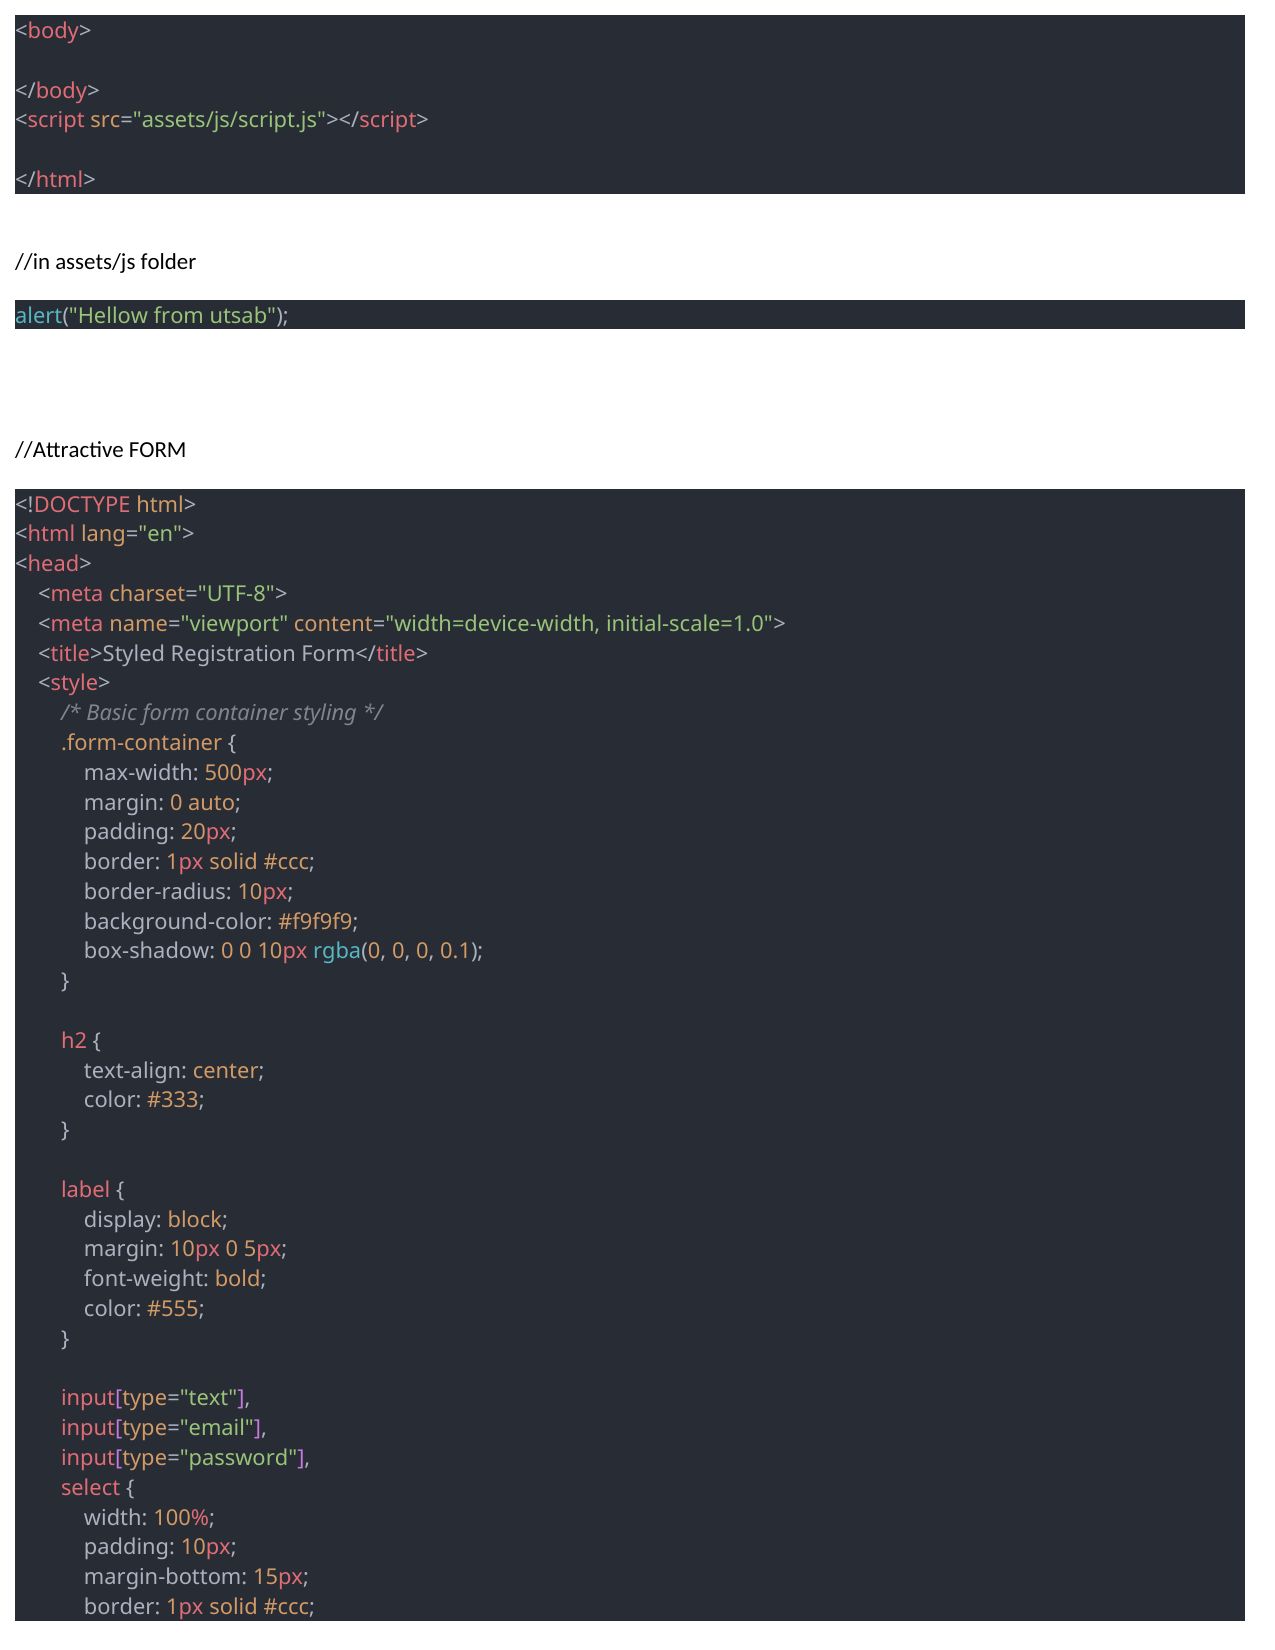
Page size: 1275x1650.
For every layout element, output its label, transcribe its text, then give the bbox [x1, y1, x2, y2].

text <body> [15, 15, 1245, 45]
text border: 1px solid #ccc; [15, 846, 1245, 876]
text font-weight: bold; [15, 1263, 1245, 1293]
text max-width: 500px; [15, 757, 1245, 787]
text color: #333; [15, 1084, 1245, 1114]
text input[type="password"], [15, 1442, 1245, 1472]
text padding: 20px; [15, 816, 1245, 846]
text <head> [15, 548, 1245, 578]
text </html> [15, 164, 1245, 194]
text color: #555; [15, 1293, 1245, 1323]
text } [15, 1114, 1245, 1144]
text /* Basic form container styling */ [15, 697, 1245, 727]
text background-color: #f9f9f9; [15, 906, 1245, 936]
text <html lang="en"> [15, 518, 1245, 548]
text <meta charset="UTF-8"> [15, 578, 1245, 608]
text //Attractive FORM [15, 436, 1245, 464]
text label { [15, 1174, 1245, 1204]
text } [15, 965, 1245, 995]
text border-radius: 10px; [15, 876, 1245, 906]
text padding: 10px; [15, 1531, 1245, 1561]
text margin: 0 auto; [15, 787, 1245, 816]
text alert("Hellow from utsab"); [15, 300, 1245, 329]
text select { [15, 1472, 1245, 1502]
text margin: 10px 0 5px; [15, 1233, 1245, 1263]
text width: 100%; [15, 1502, 1245, 1531]
text <title>Styled Registration Form</title> [15, 638, 1245, 667]
text h2 { [15, 1025, 1245, 1055]
text } [15, 1323, 1245, 1353]
text input[type="email"], [15, 1412, 1245, 1442]
text <style> [15, 667, 1245, 697]
text <!DOCTYPE html> [15, 489, 1245, 518]
text border: 1px solid #ccc; [15, 1591, 1245, 1621]
text //in assets/js folder [15, 247, 1245, 275]
text display: block; [15, 1204, 1245, 1233]
text text-align: center; [15, 1055, 1245, 1084]
text margin-bottom: 15px; [15, 1561, 1245, 1591]
text </body> [15, 74, 1245, 104]
text box-shadow: 0 0 10px rgba(0, 0, 0, 0.1); [15, 936, 1245, 965]
text input[type="text"], [15, 1382, 1245, 1412]
text .form-container { [15, 727, 1245, 757]
text <meta name="viewport" content="width=device-width, initial-scale=1.0"> [15, 608, 1245, 638]
text <script src="assets/js/script.js"></script> [15, 104, 1245, 134]
